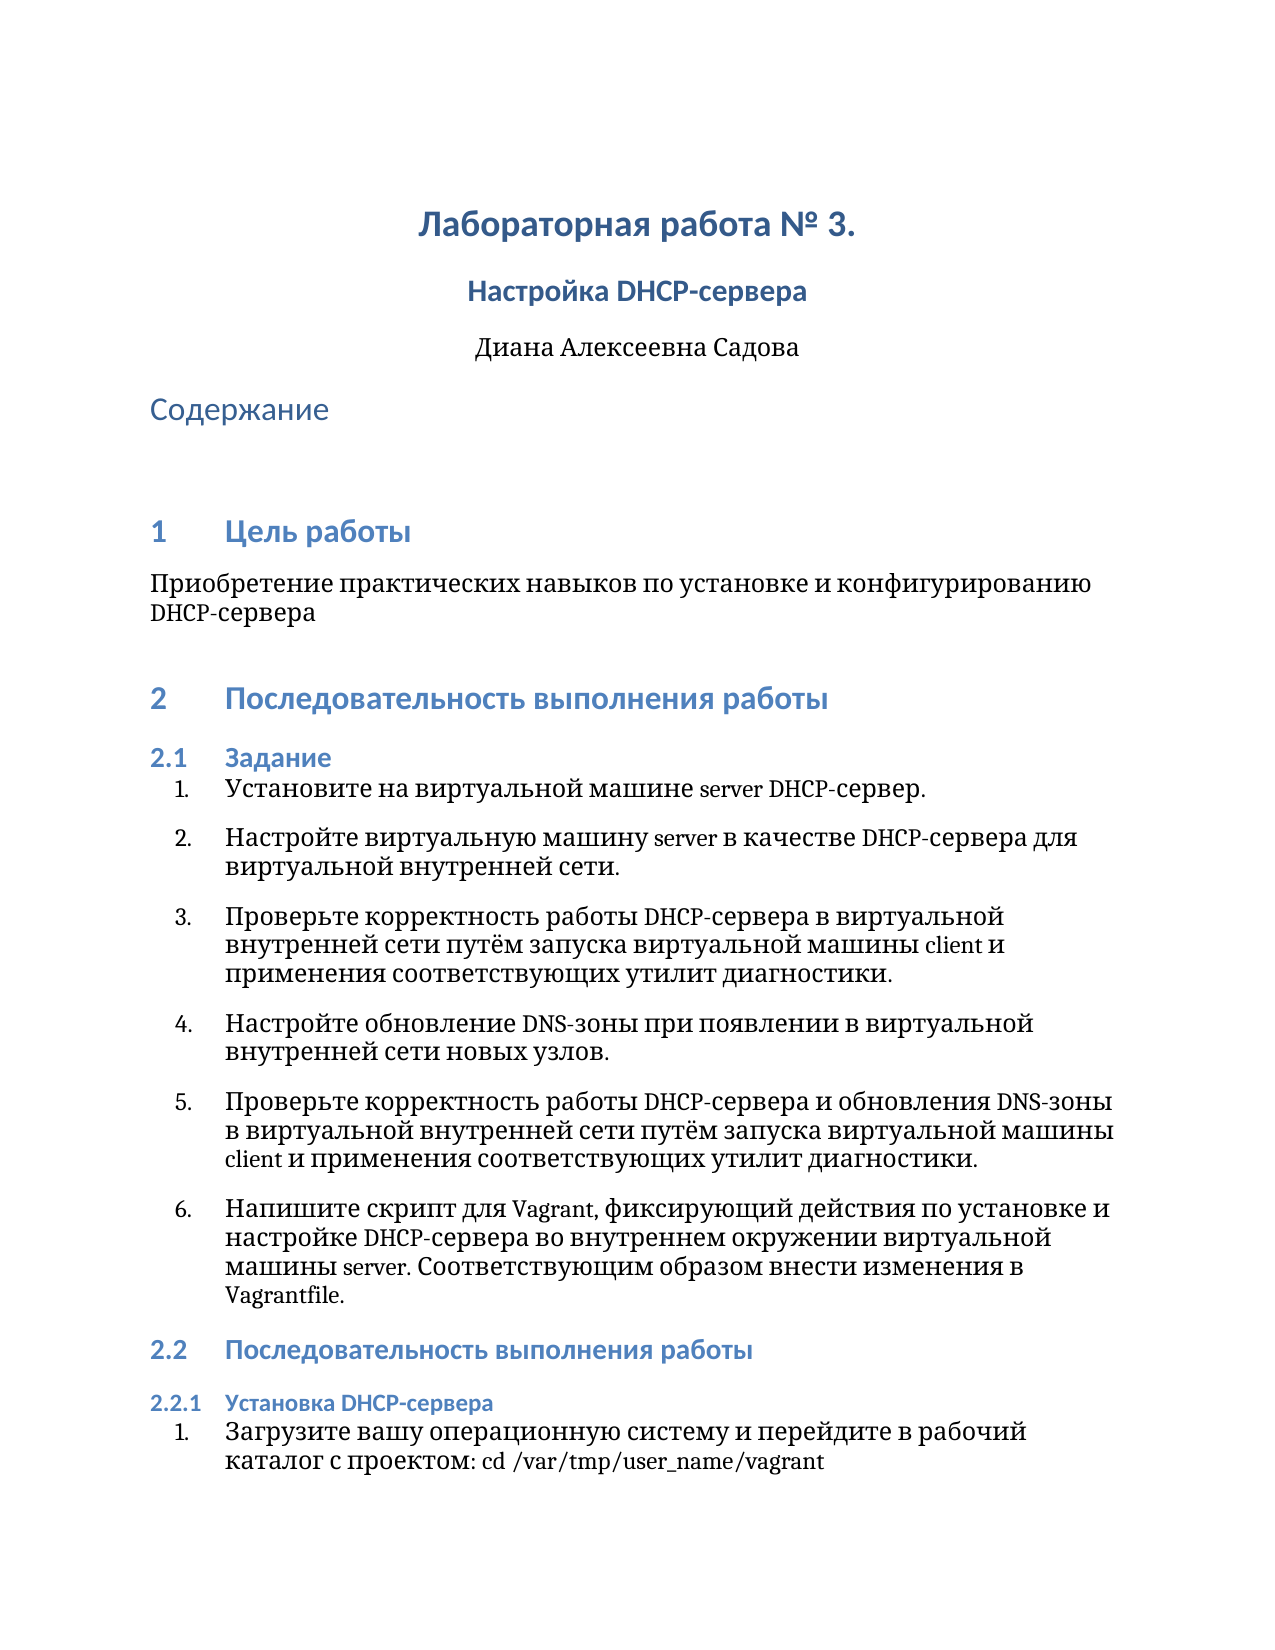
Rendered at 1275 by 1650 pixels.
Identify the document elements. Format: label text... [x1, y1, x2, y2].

title Лабораторная работа № 3. [150, 200, 1125, 246]
list Проверьте корректность работы DHCP-сервера и обновления DNS-зоны в виртуальной внутренней сети путём запуска виртуальной машины client и применения соответствующих утилит диагностики. [175, 1088, 1125, 1174]
subtitle 1 Цель работы [150, 510, 1125, 551]
subtitle 2.2 Последовательность выполнения работы [150, 1331, 1125, 1366]
subtitle 2.2.1 Установка DHCP-сервера [150, 1387, 1125, 1418]
subtitle Настройка DHCP-сервера [150, 271, 1125, 309]
list Напишите скрипт для Vagrant, фиксирующий действия по установке и настройке DHCP-сервера во внутреннем окружении виртуальной машины server. Соответствующим образом внести изменения в Vagrantfile. [175, 1195, 1125, 1310]
list Настройте виртуальную машину server в качестве DHCP-сервера для виртуальной внутренней сети. [175, 824, 1125, 882]
text Диана Алексеевна Садова [150, 334, 1125, 363]
subtitle 2 Последовательность выполнения работы [150, 677, 1125, 718]
list Загрузите вашу операционную систему и перейдите в рабочий каталог с проектом: cd /var/tmp/user_name/vagrant [175, 1418, 1125, 1475]
list Установите на виртуальной машине server DHCP-сервер. [175, 774, 1125, 803]
subtitle 2.1 Задание [150, 739, 1125, 774]
list Настройте обновление DNS-зоны при появлении в виртуальной внутренней сети новых узлов. [175, 1009, 1125, 1067]
list Проверьте корректность работы DHCP-сервера в виртуальной внутренней сети путём запуска виртуальной машины client и применения соответствующих утилит диагностики. [175, 902, 1125, 989]
text Приобретение практических навыков по установке и конфигурированию DHCP-сервера [150, 570, 1125, 627]
